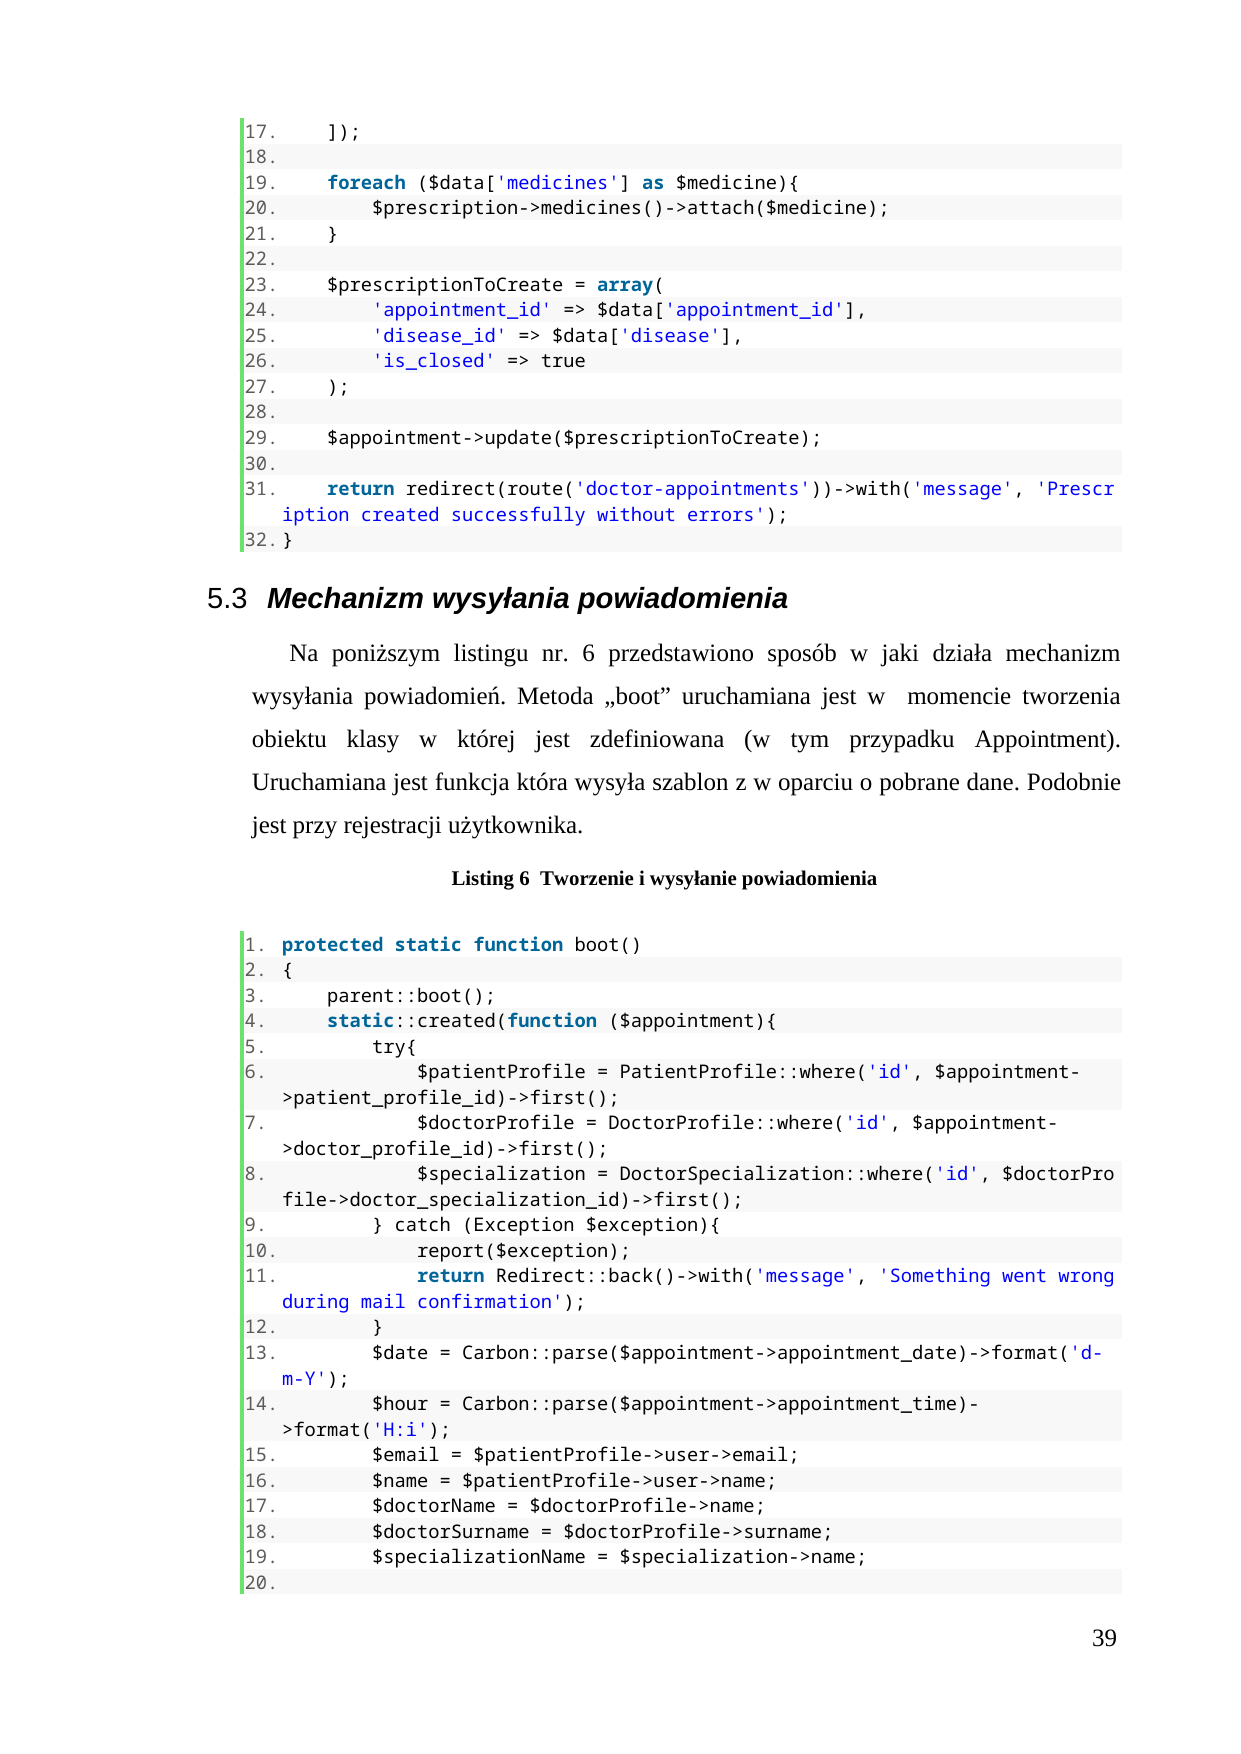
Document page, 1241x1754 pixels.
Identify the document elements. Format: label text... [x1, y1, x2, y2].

list $email = $patientProfile->user->email; [244, 1441, 1122, 1467]
list $hour = Carbon::parse($appointment->appointment_time)->format('H:i'); [244, 1390, 1122, 1441]
list $doctorProfile = DoctorProfile::where('id', $appointment->doctor_profile_id)->first(); [244, 1110, 1122, 1161]
list $prescription->medicines()->attach($medicine); [244, 195, 1122, 220]
list $patientProfile = PatientProfile::where('id', $appointment->patient_profile_id)->first(); [244, 1059, 1122, 1110]
list try{ [244, 1033, 1122, 1059]
list 'disease_id' => $data['disease'], [244, 322, 1122, 348]
list return Redirect::back()->with('message', 'Something went wrong during mail confirmation'); [244, 1263, 1122, 1314]
list } [244, 220, 1122, 246]
list ); [244, 373, 1122, 399]
list $date = Carbon::parse($appointment->appointment_date)->format('d-m-Y'); [244, 1339, 1122, 1390]
list parent::boot(); [244, 982, 1122, 1008]
list return redirect(route('doctor-appointments'))->with('message', 'Prescription created successfully without errors'); [244, 475, 1122, 526]
list static::created(function ($appointment){ [244, 1008, 1122, 1033]
list $specialization = DoctorSpecialization::where('id', $doctorProfile->doctor_specialization_id)->first(); [244, 1161, 1122, 1212]
list $doctorName = $doctorProfile->name; [244, 1492, 1122, 1518]
list } [244, 526, 1122, 552]
text Na poniższym listingu nr. 6 przedstawiono sposób w jaki działa mechanizm wysyłania powiadomień. Metoda „boot” uruchamiana jest w momencie tworzenia obiektu klasy w której jest zdefiniowana (w tym przypadku Appointment). Uruchamiana jest funkcja która wysyła szablon z w oparciu o pobrane dane. Podobnie jest przy rejestracji użytkownika. [252, 638, 1122, 839]
list protected static function boot() [244, 931, 1122, 957]
list ]); [244, 118, 1122, 144]
list $doctorSurname = $doctorProfile->surname; [244, 1518, 1122, 1543]
list 'is_closed' => true [244, 348, 1122, 373]
list report($exception); [244, 1237, 1122, 1263]
subtitle Mechanizm wysyłania powiadomienia [207, 581, 1122, 615]
list $specializationName = $specialization->name; [244, 1543, 1122, 1569]
list } catch (Exception $exception){ [244, 1212, 1122, 1237]
list foreach ($data['medicines'] as $medicine){ [244, 169, 1122, 195]
list 'appointment_id' => $data['appointment_id'], [244, 297, 1122, 322]
list { [244, 957, 1122, 982]
list } [244, 1314, 1122, 1339]
list $prescriptionToCreate = array( [244, 271, 1122, 297]
list $name = $patientProfile->user->name; [244, 1467, 1122, 1492]
list $appointment->update($prescriptionToCreate); [244, 424, 1122, 450]
